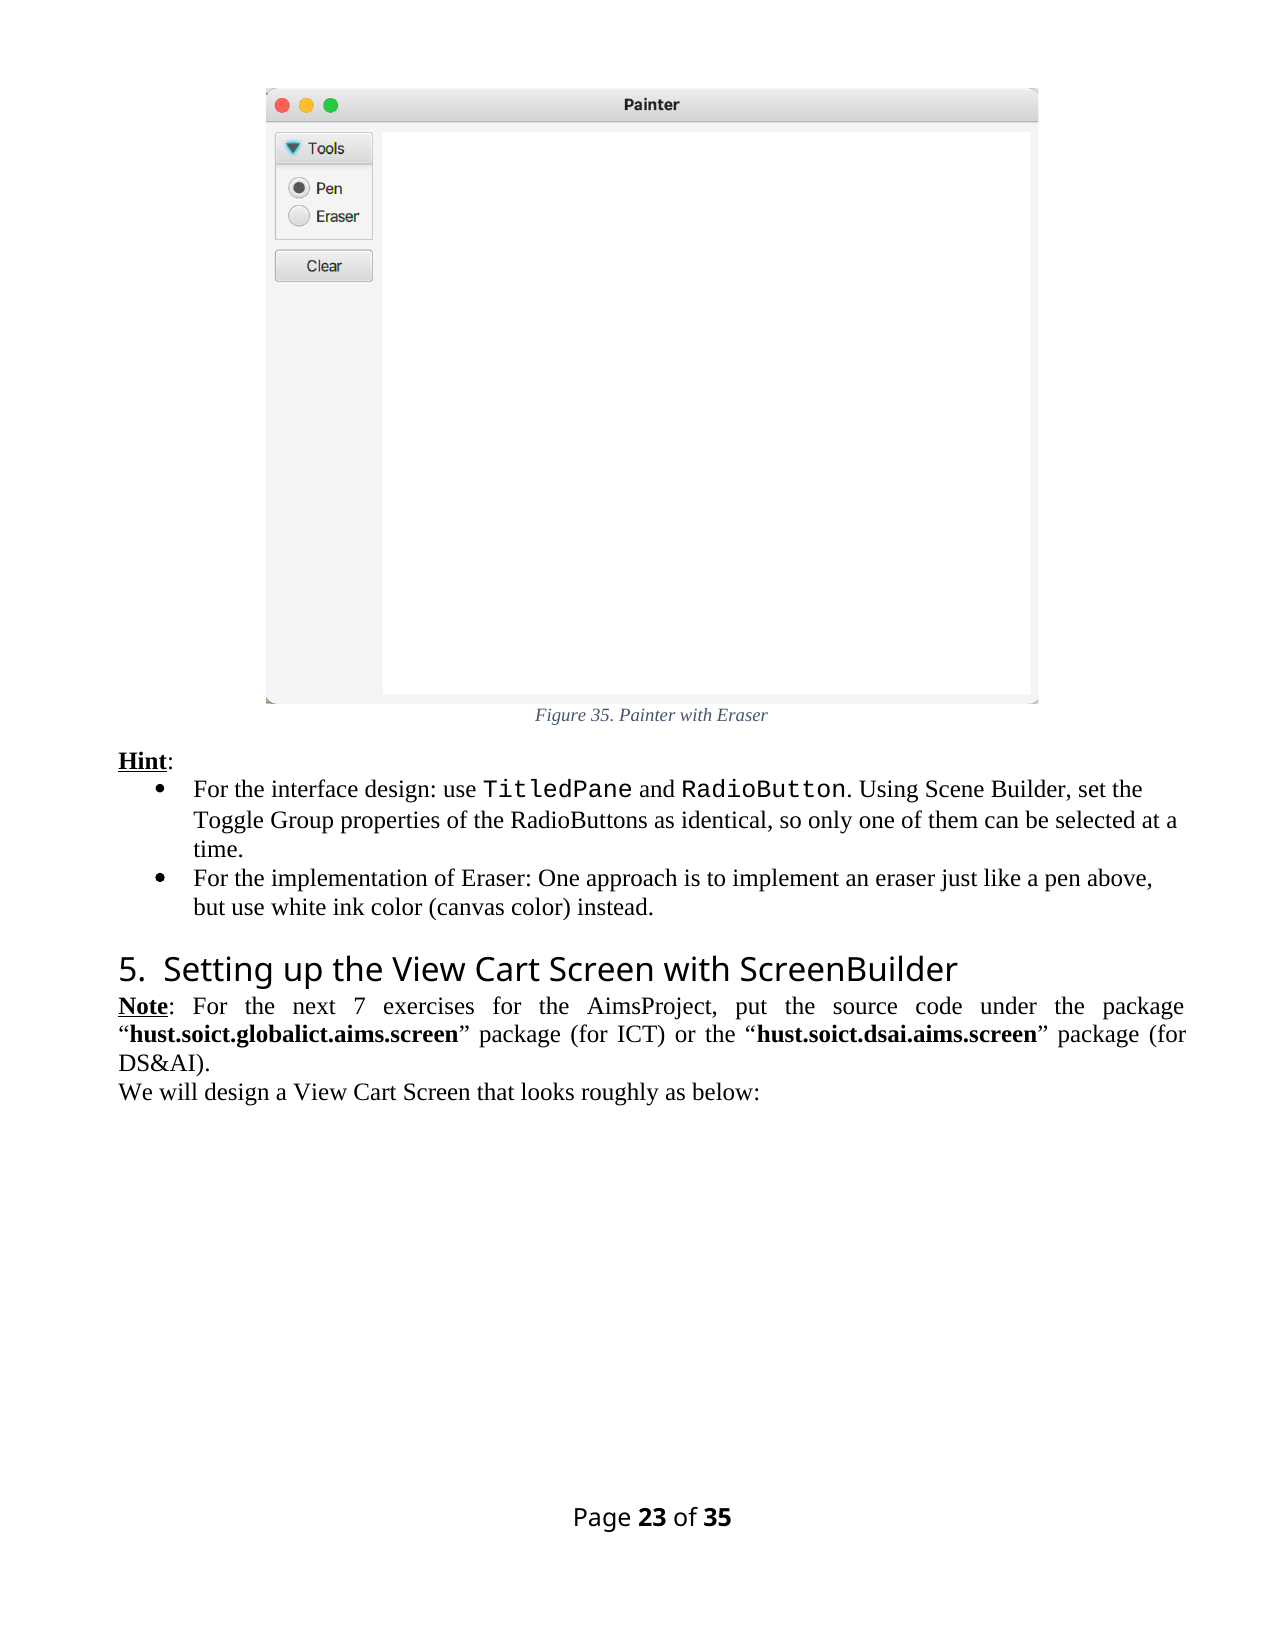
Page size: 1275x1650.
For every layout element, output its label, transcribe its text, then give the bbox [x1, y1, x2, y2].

list For the implementation of Eraser: One approach is to implement an eraser just like a pen above, but use white ink color (canvas color) instead. [156, 863, 1186, 920]
text We will design a View Cart Screen that looks roughly as below: [118, 1077, 1186, 1106]
text Note: For the next 7 exercises for the AimsProject, put the source code under the package “hust.soict.globalict.aims.screen” package (for ICT) or the “hust.soict.dsai.aims.screen” package (for DS&AI). [118, 991, 1186, 1077]
subtitle Setting up the View Cart Screen with ScreenBuilder [118, 945, 1186, 991]
picture [266, 88, 1039, 704]
list For the interface design: use TitledPane and RadioButton. Using Scene Builder, set the Toggle Group properties of the RadioButtons as identical, so only one of them can be selected at a time. [156, 774, 1186, 863]
text Hint: [118, 746, 1186, 774]
